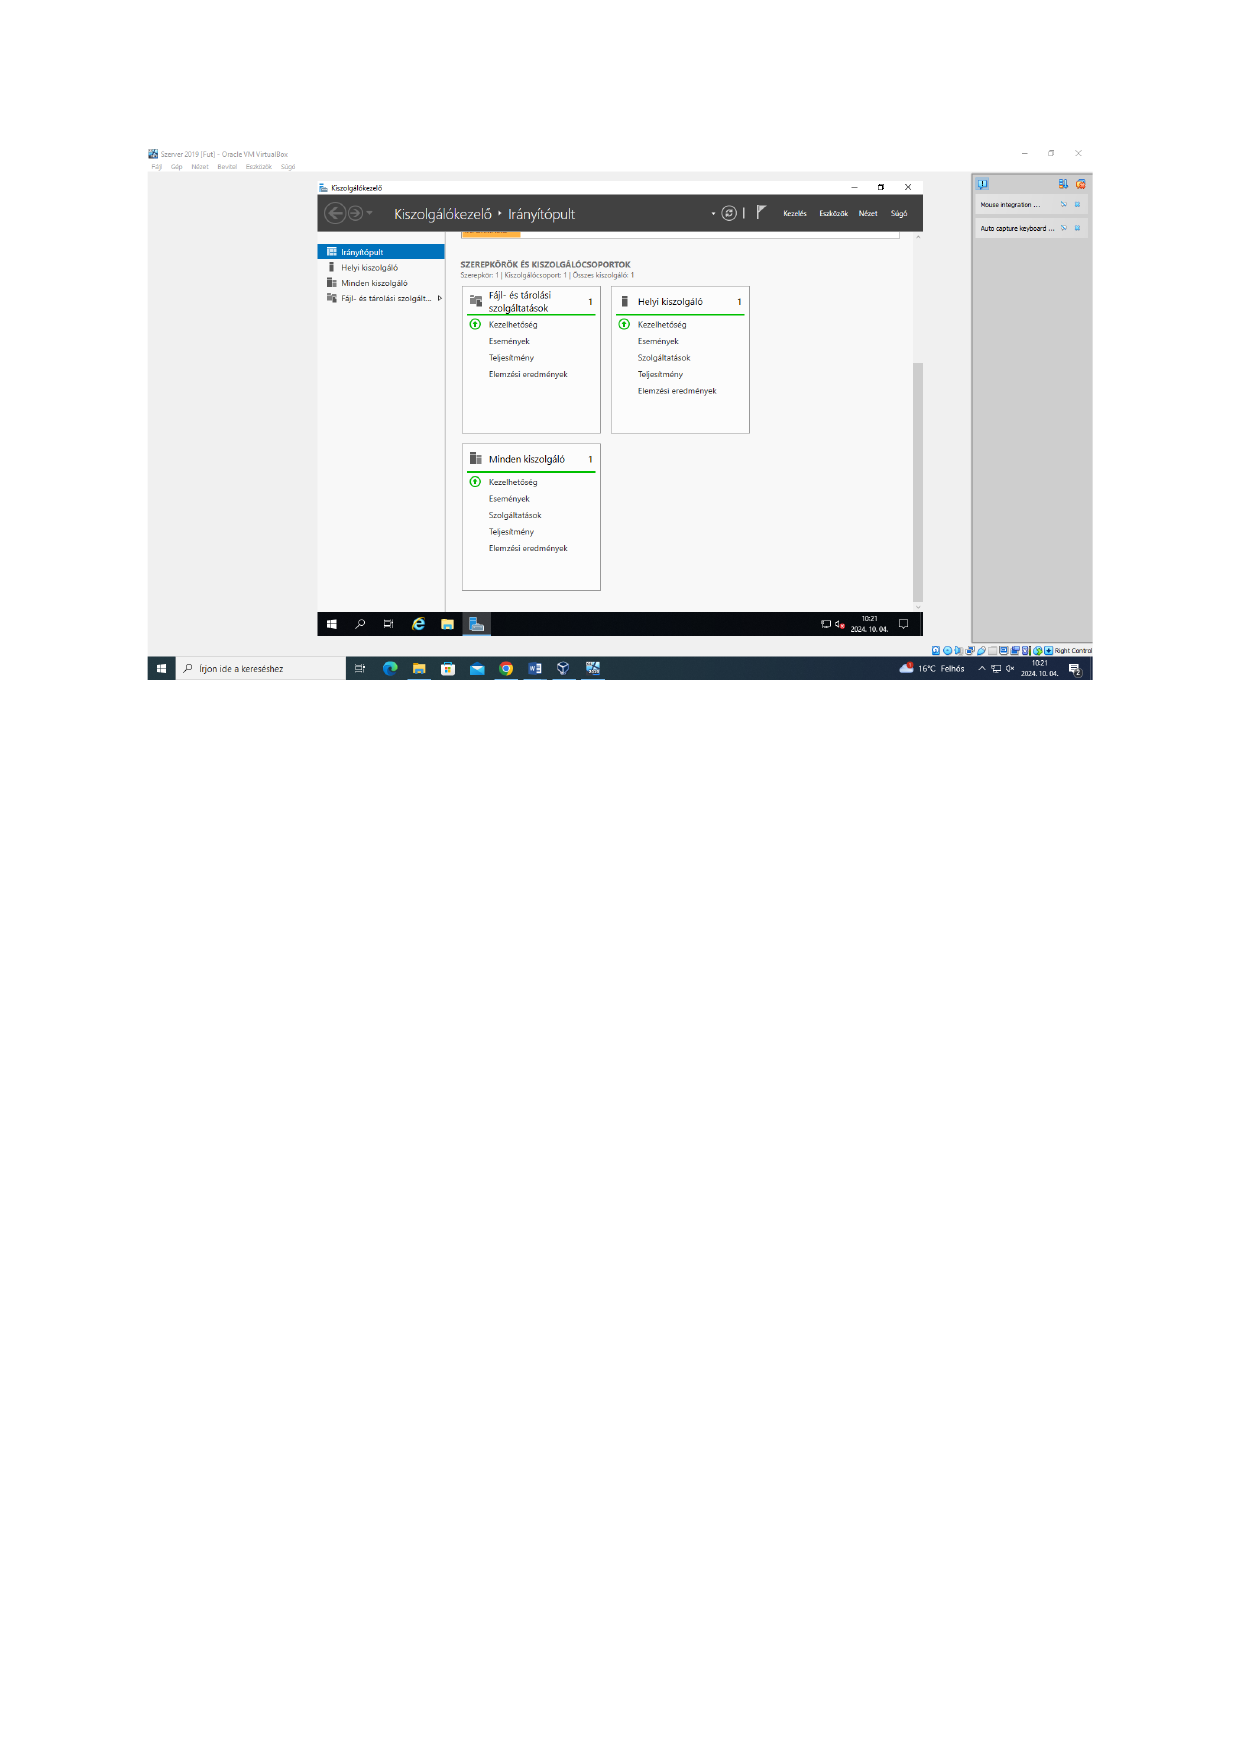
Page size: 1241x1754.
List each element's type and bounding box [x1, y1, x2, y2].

picture [147, 147, 1093, 680]
